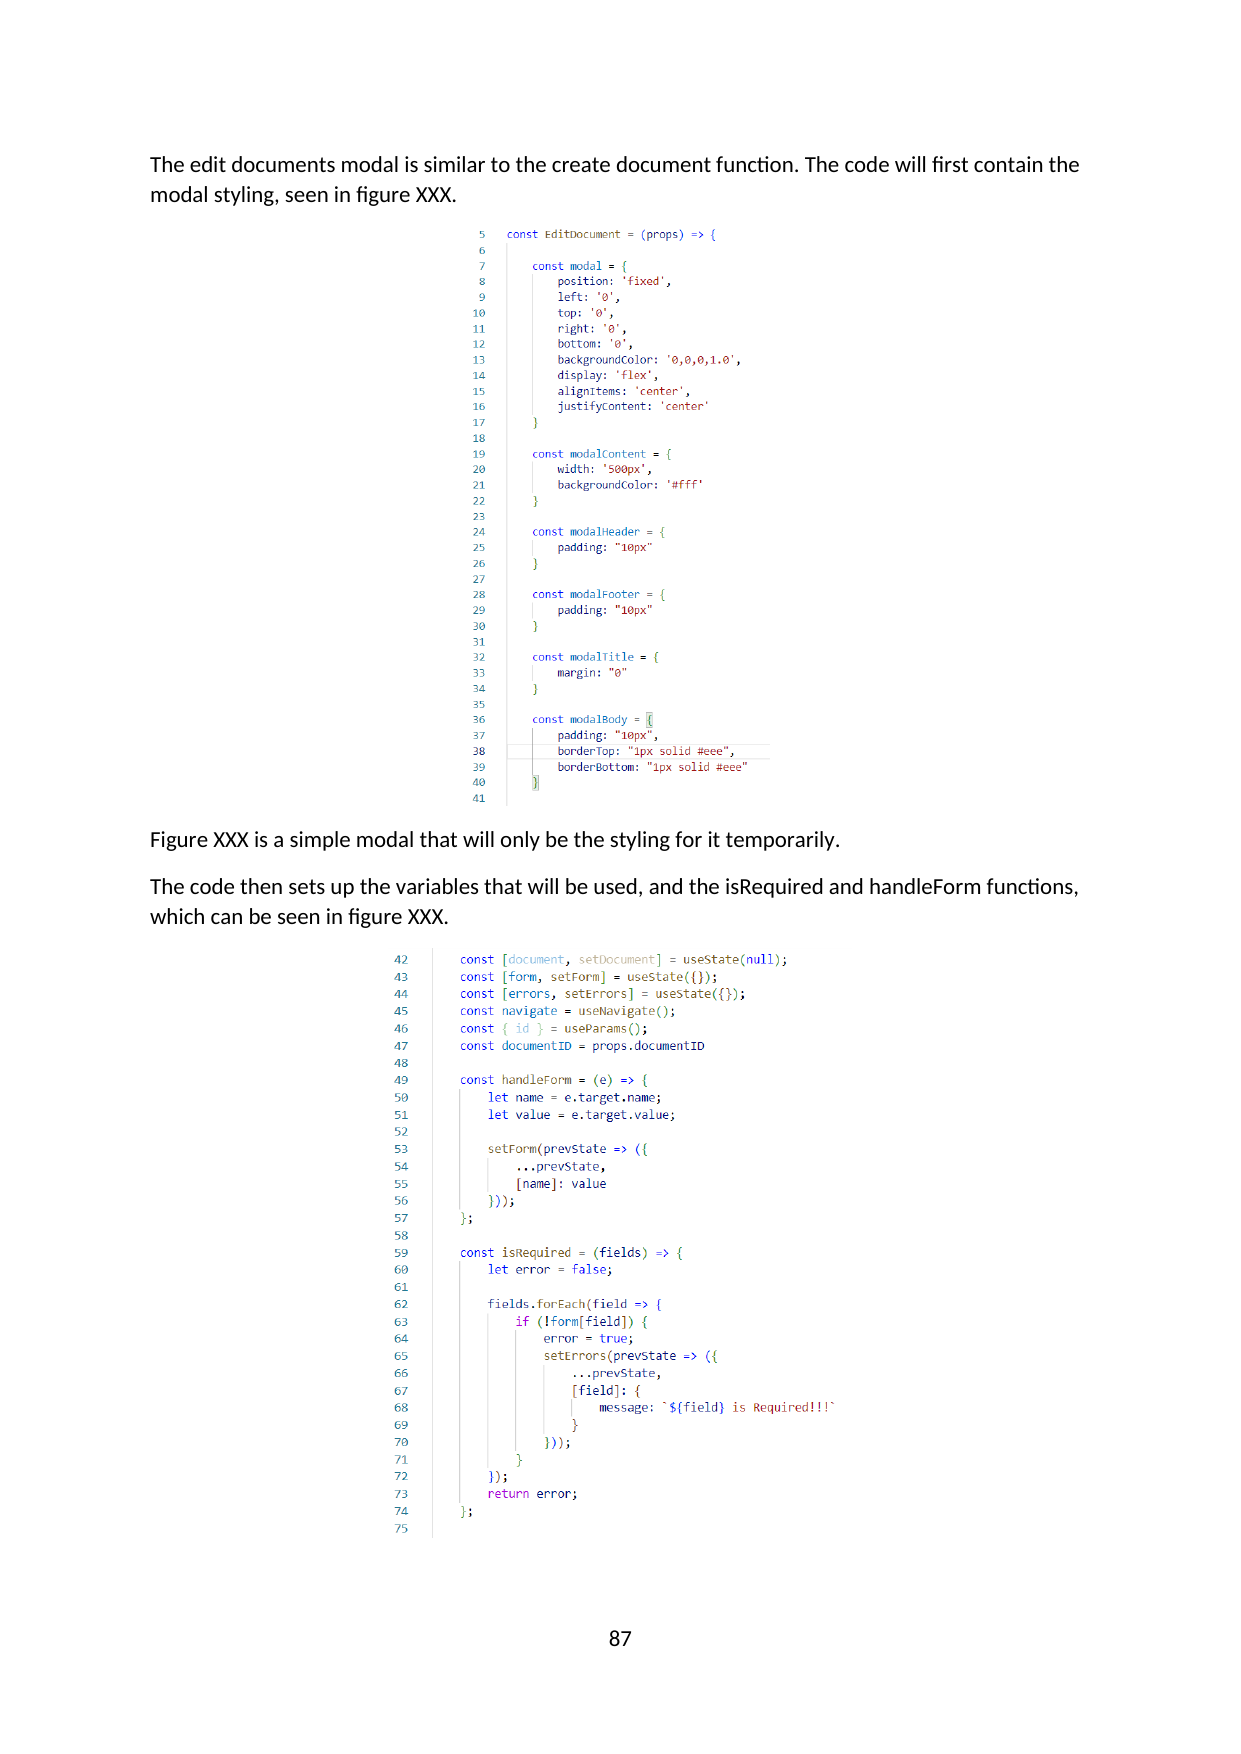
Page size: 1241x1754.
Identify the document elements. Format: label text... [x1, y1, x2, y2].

text The edit documents modal is similar to the create document function. The code will first contain the modal styling, seen in figure XXX. [150, 150, 1090, 208]
picture [387, 948, 853, 1538]
text Figure XXX is a simple modal that will only be the styling for it temporarily. [150, 825, 1090, 853]
picture [470, 227, 770, 806]
text The code then sets up the variables that will be used, and the isRequired and handleForm functions, which can be seen in figure XXX. [150, 872, 1090, 930]
